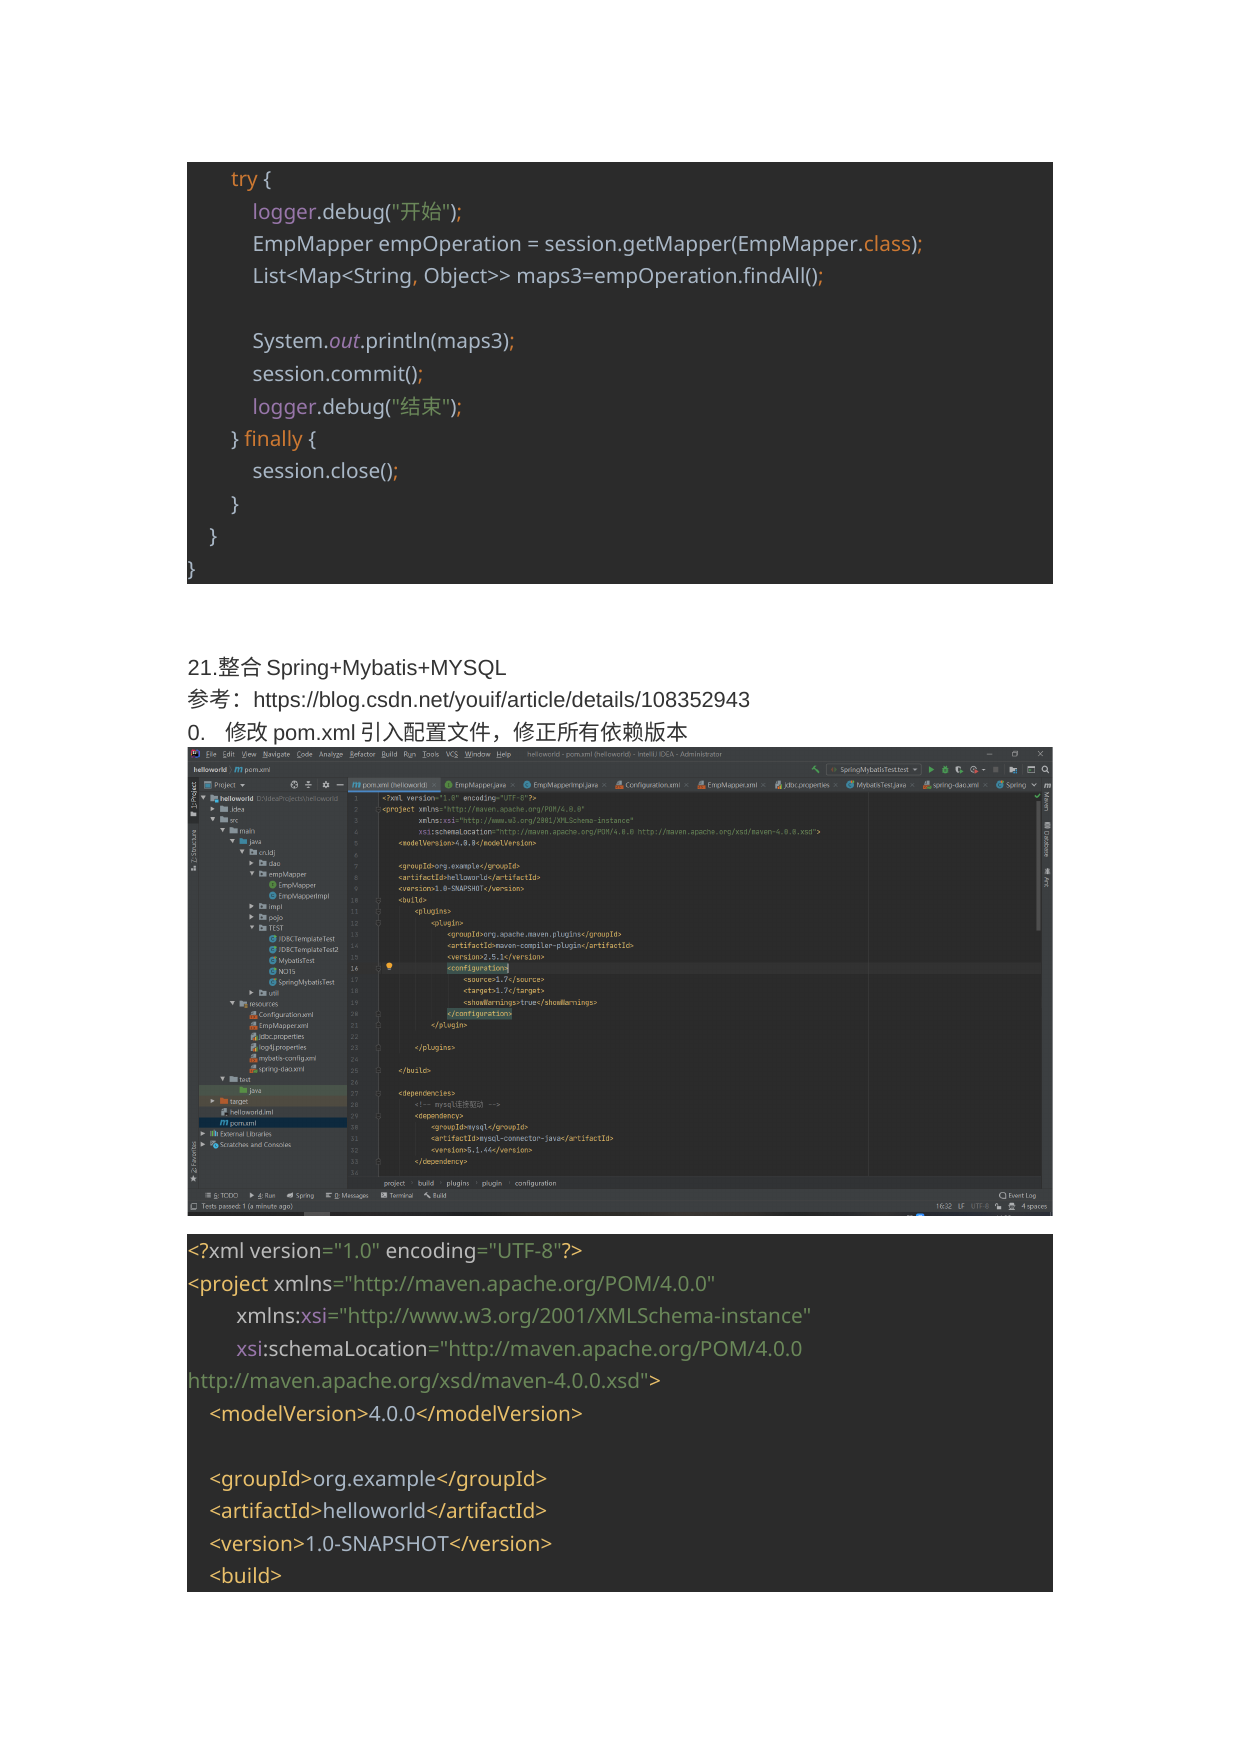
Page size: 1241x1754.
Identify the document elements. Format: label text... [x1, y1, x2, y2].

text 21.整合Spring+Mybatis+MYSQL [187, 649, 1053, 682]
list 修改pom.xml引入配置文件，修正所有依赖版本 [187, 714, 1053, 747]
text 参考：https://blog.csdn.net/youif/article/details/108352943 [187, 682, 1053, 714]
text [187, 162, 1053, 584]
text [187, 1234, 1053, 1592]
picture [187, 747, 1053, 1216]
